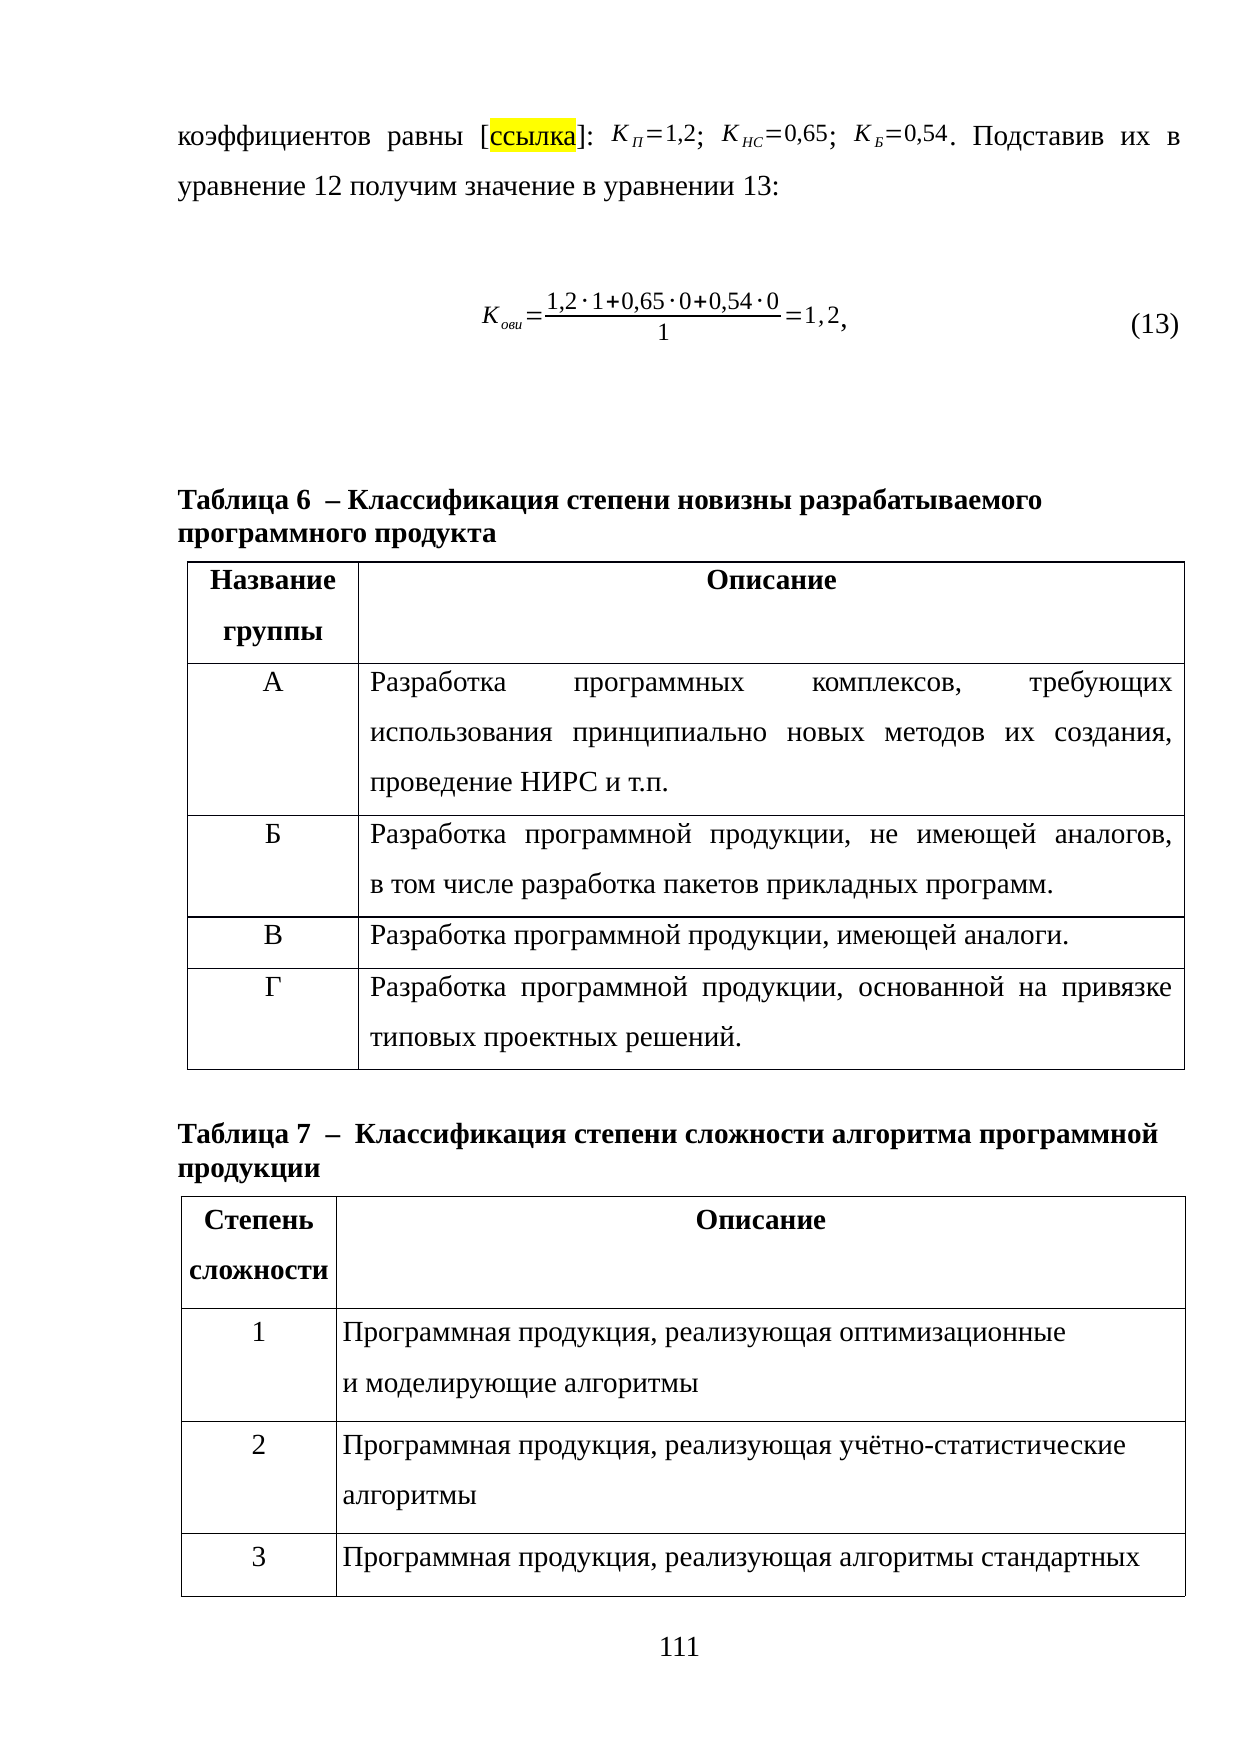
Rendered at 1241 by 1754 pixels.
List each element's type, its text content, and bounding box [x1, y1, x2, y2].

table_header Название группы [188, 563, 358, 663]
table_cell Программная продукция, реализующая учётно-статистические алгоритмы [337, 1422, 1185, 1533]
text Таблица 7 – Классификация степени сложности алгоритма программной продукции [177, 1116, 1181, 1183]
table_header Описание [359, 563, 1184, 663]
table_cell Разработка программной продукции, имеющей аналоги. [359, 918, 1184, 968]
table_cell А [188, 664, 358, 815]
text Таблица 6 – Классификация степени новизны разрабатываемого программного продукта [177, 482, 1181, 549]
table_cell В [188, 918, 358, 968]
table_header Описание [337, 1197, 1185, 1308]
table_cell Разработка программных комплексов, требующих использования принципиально новых методов их создания, проведение НИРС и т.п. [359, 664, 1184, 815]
table_cell 3 [182, 1534, 336, 1596]
table_header (13) [1073, 282, 1185, 381]
table_cell 2 [182, 1422, 336, 1533]
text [177, 118, 1181, 202]
table_cell Программная продукция, реализующая оптимизационные и моделирующие алгоритмы [337, 1309, 1185, 1421]
table_cell Разработка программной продукции, не имеющей аналогов, в том числе разработка пакетов прикладных программ. [359, 816, 1184, 916]
table_cell Б [188, 816, 358, 916]
table_cell Разработка программной продукции, основанной на привязке типовых проектных решений. [359, 969, 1184, 1069]
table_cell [337, 1534, 1185, 1596]
table_cell 1 [182, 1309, 336, 1421]
table_header Степень сложности [182, 1197, 336, 1308]
table_cell Г [188, 969, 358, 1069]
table_header , [181, 282, 1073, 381]
